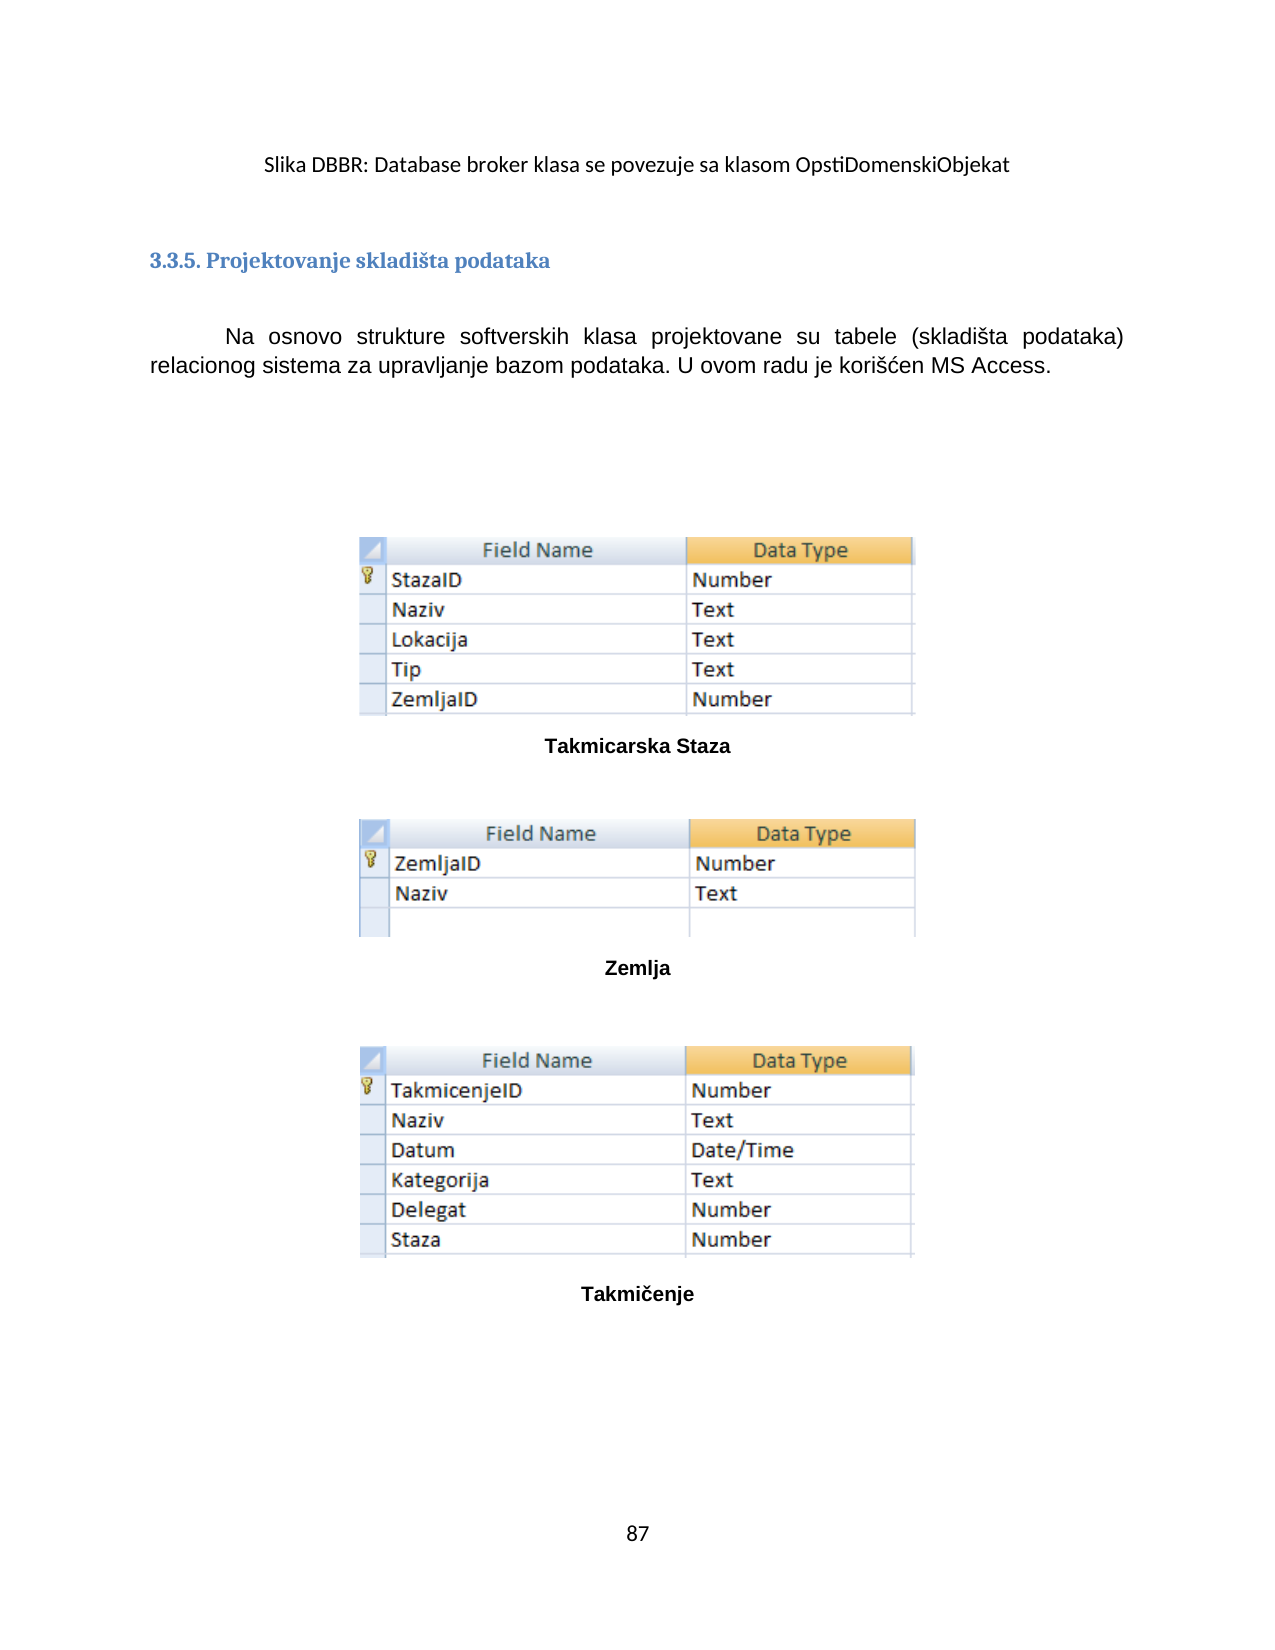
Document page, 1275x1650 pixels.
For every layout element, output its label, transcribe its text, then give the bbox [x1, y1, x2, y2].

text Takmicarska Staza [150, 734, 1125, 758]
picture [359, 537, 916, 716]
picture [360, 1046, 915, 1258]
text Slika DBBR: Database broker klasa se povezuje sa klasom OpstiDomenskiObjekat [150, 150, 1125, 178]
text Zemlja [150, 955, 1125, 979]
text Na osnovo strukture softverskih klasa projektovane su tabele (skladišta podataka) relacionog sistema za upravljanje bazom podataka. U ovom radu je korišćen MS Access. [150, 323, 1125, 378]
text Takmičenje [150, 1282, 1125, 1306]
picture [359, 819, 916, 937]
subtitle 3.3.5. Projektovanje skladišta podataka [150, 248, 1125, 274]
